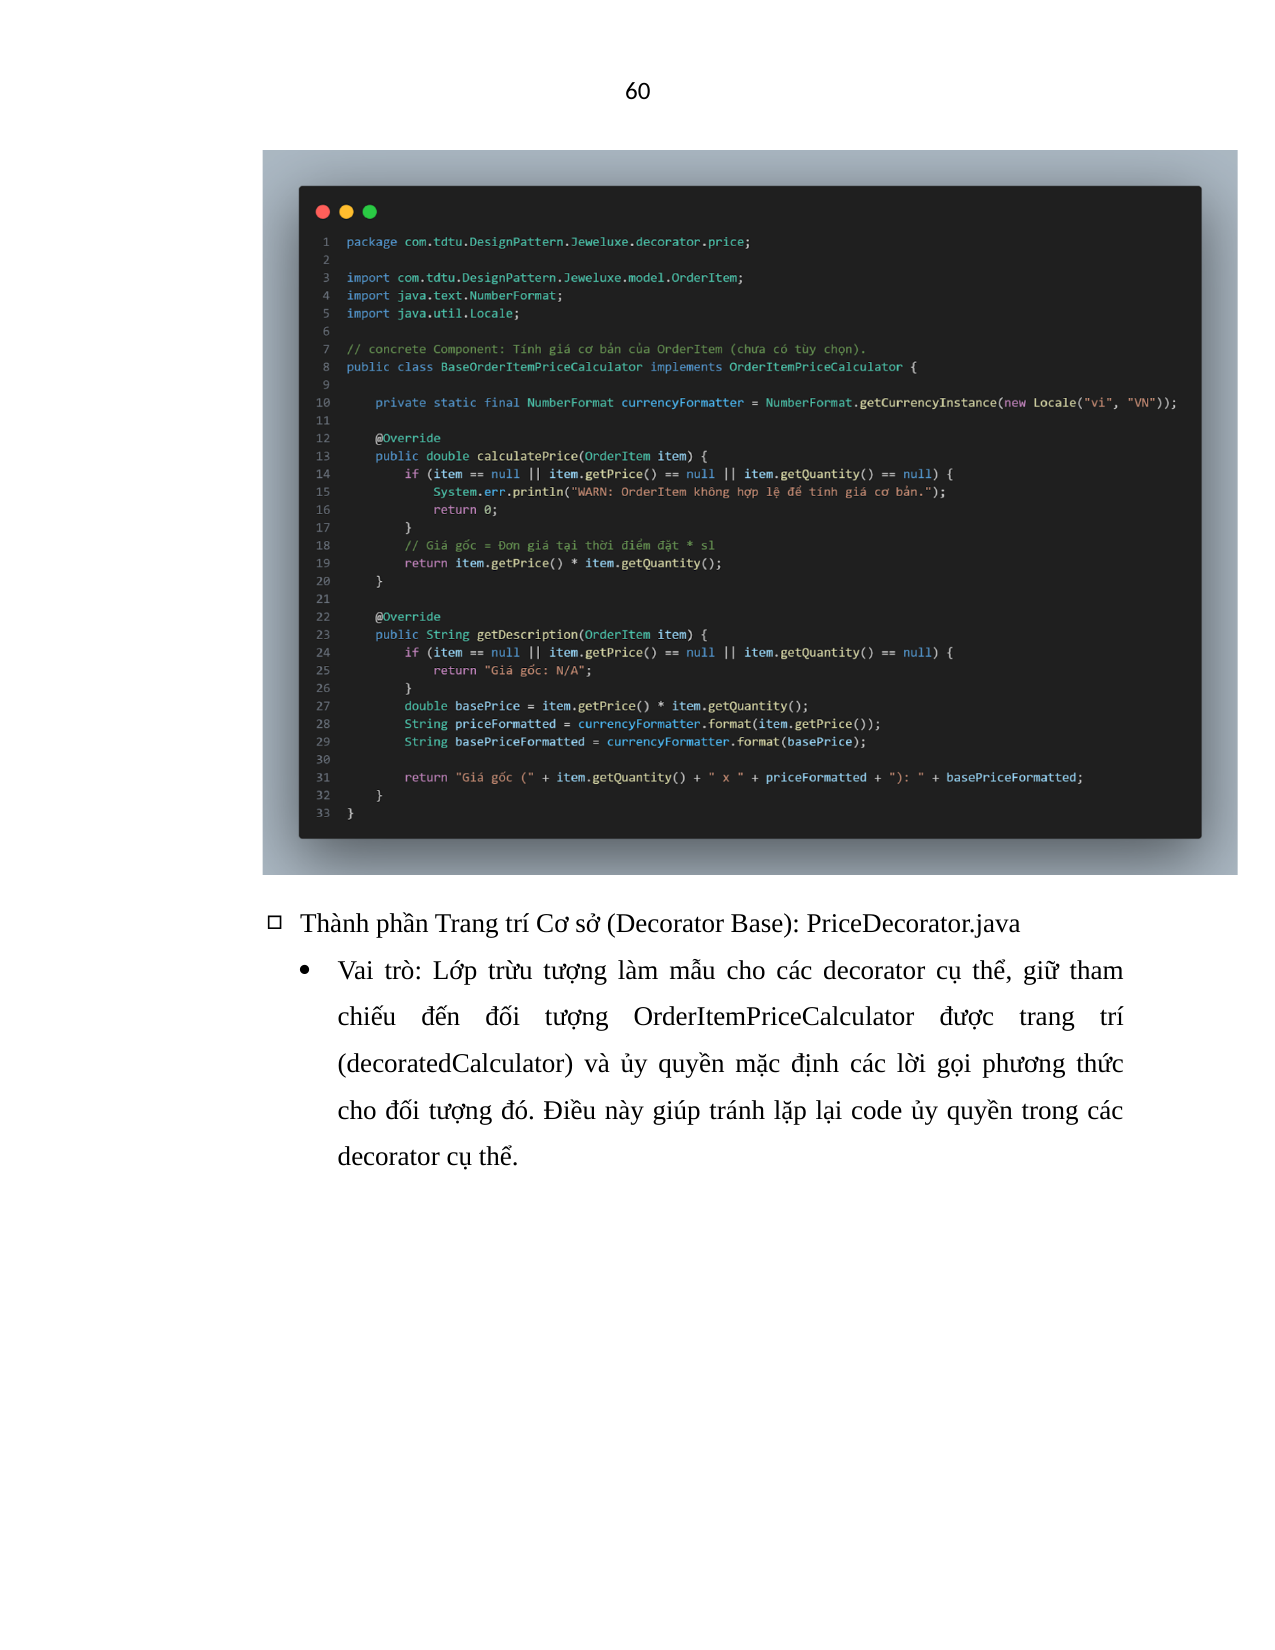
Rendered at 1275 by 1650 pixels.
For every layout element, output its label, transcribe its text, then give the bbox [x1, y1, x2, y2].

list Vai trò: Lớp trừu tượng làm mẫu cho các decorator cụ thể, giữ tham chiếu đến đối tượng OrderItemPriceCalculator được trang trí (decoratedCalculator) và ủy quyền mặc định các lời gọi phương thức cho đối tượng đó. Điều này giúp tránh lặp lại code ủy quyền trong các decorator cụ thể. [300, 954, 1125, 1172]
picture [262, 150, 1238, 875]
list Thành phần Trang trí Cơ sở (Decorator Base): PriceDecorator.java [262, 907, 1125, 938]
